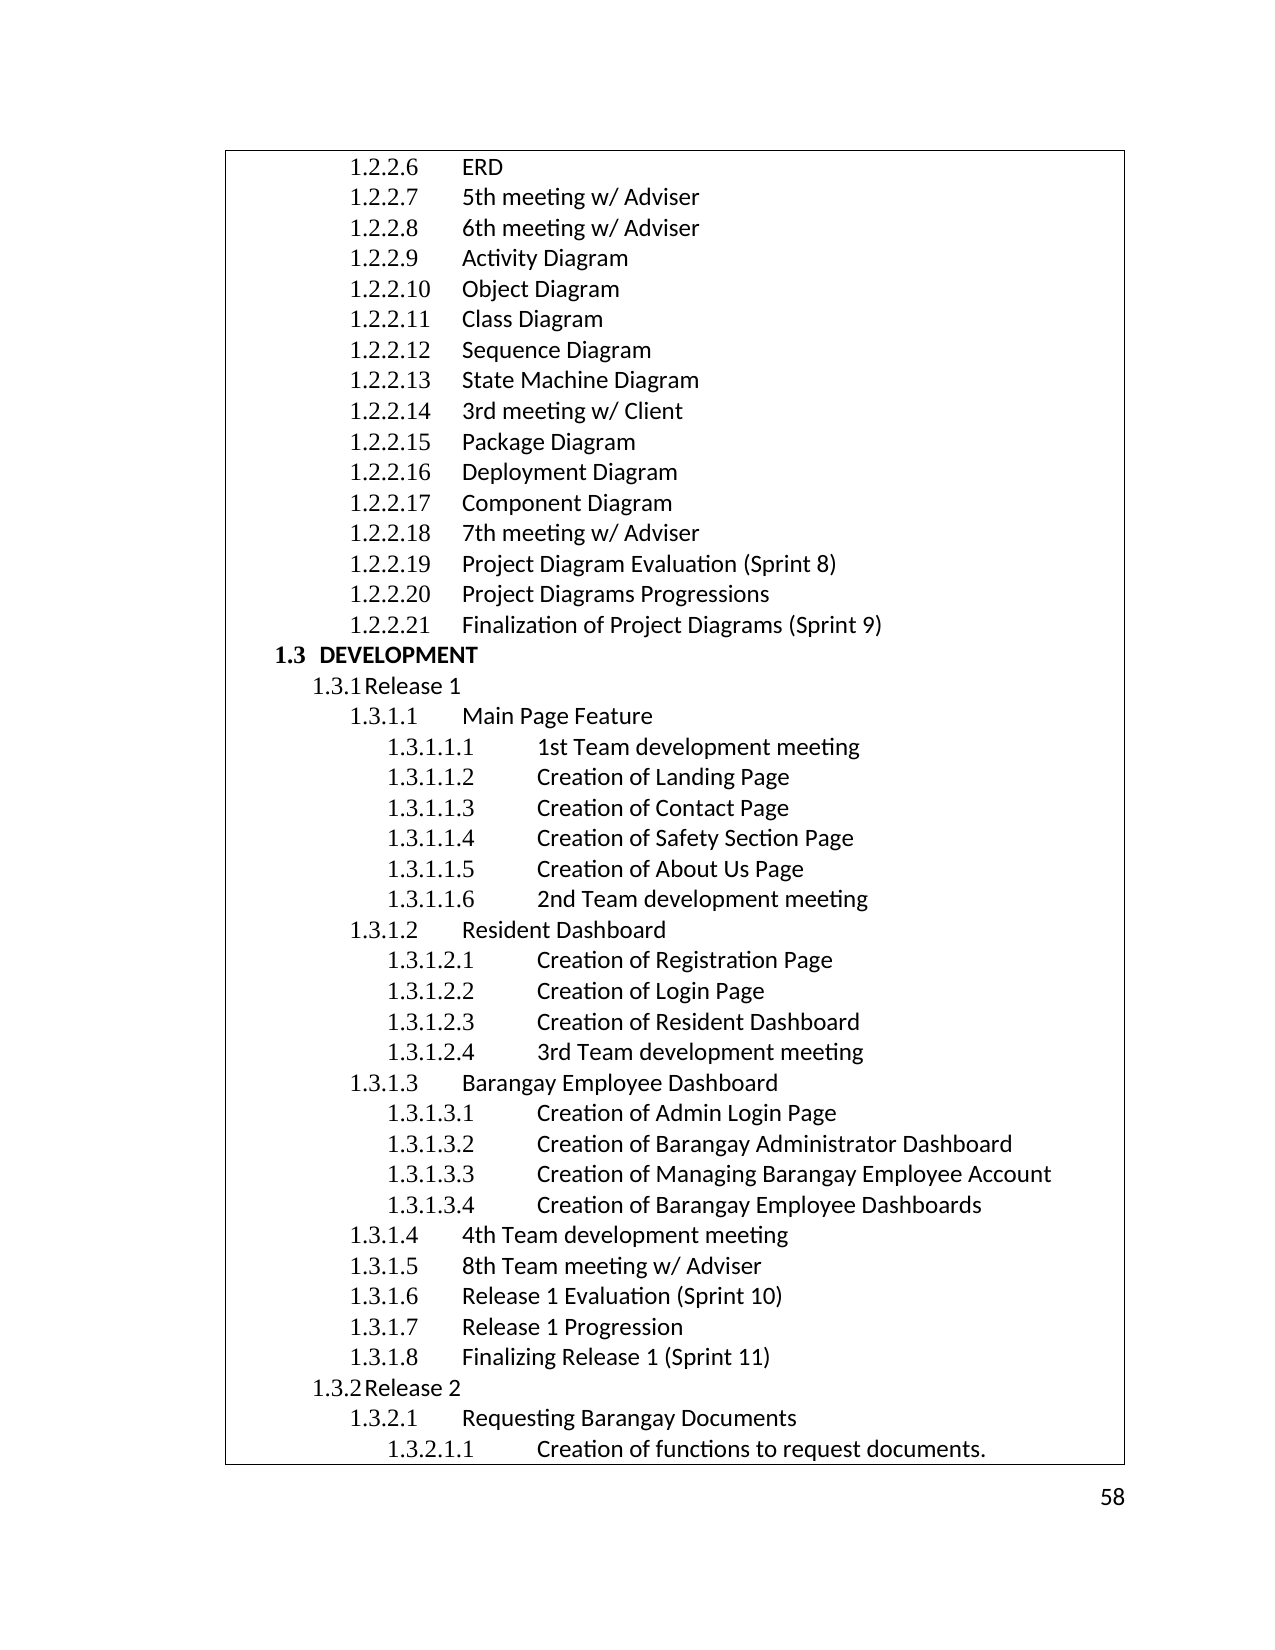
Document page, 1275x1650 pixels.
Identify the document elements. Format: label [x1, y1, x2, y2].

table_header [226, 151, 1124, 1463]
